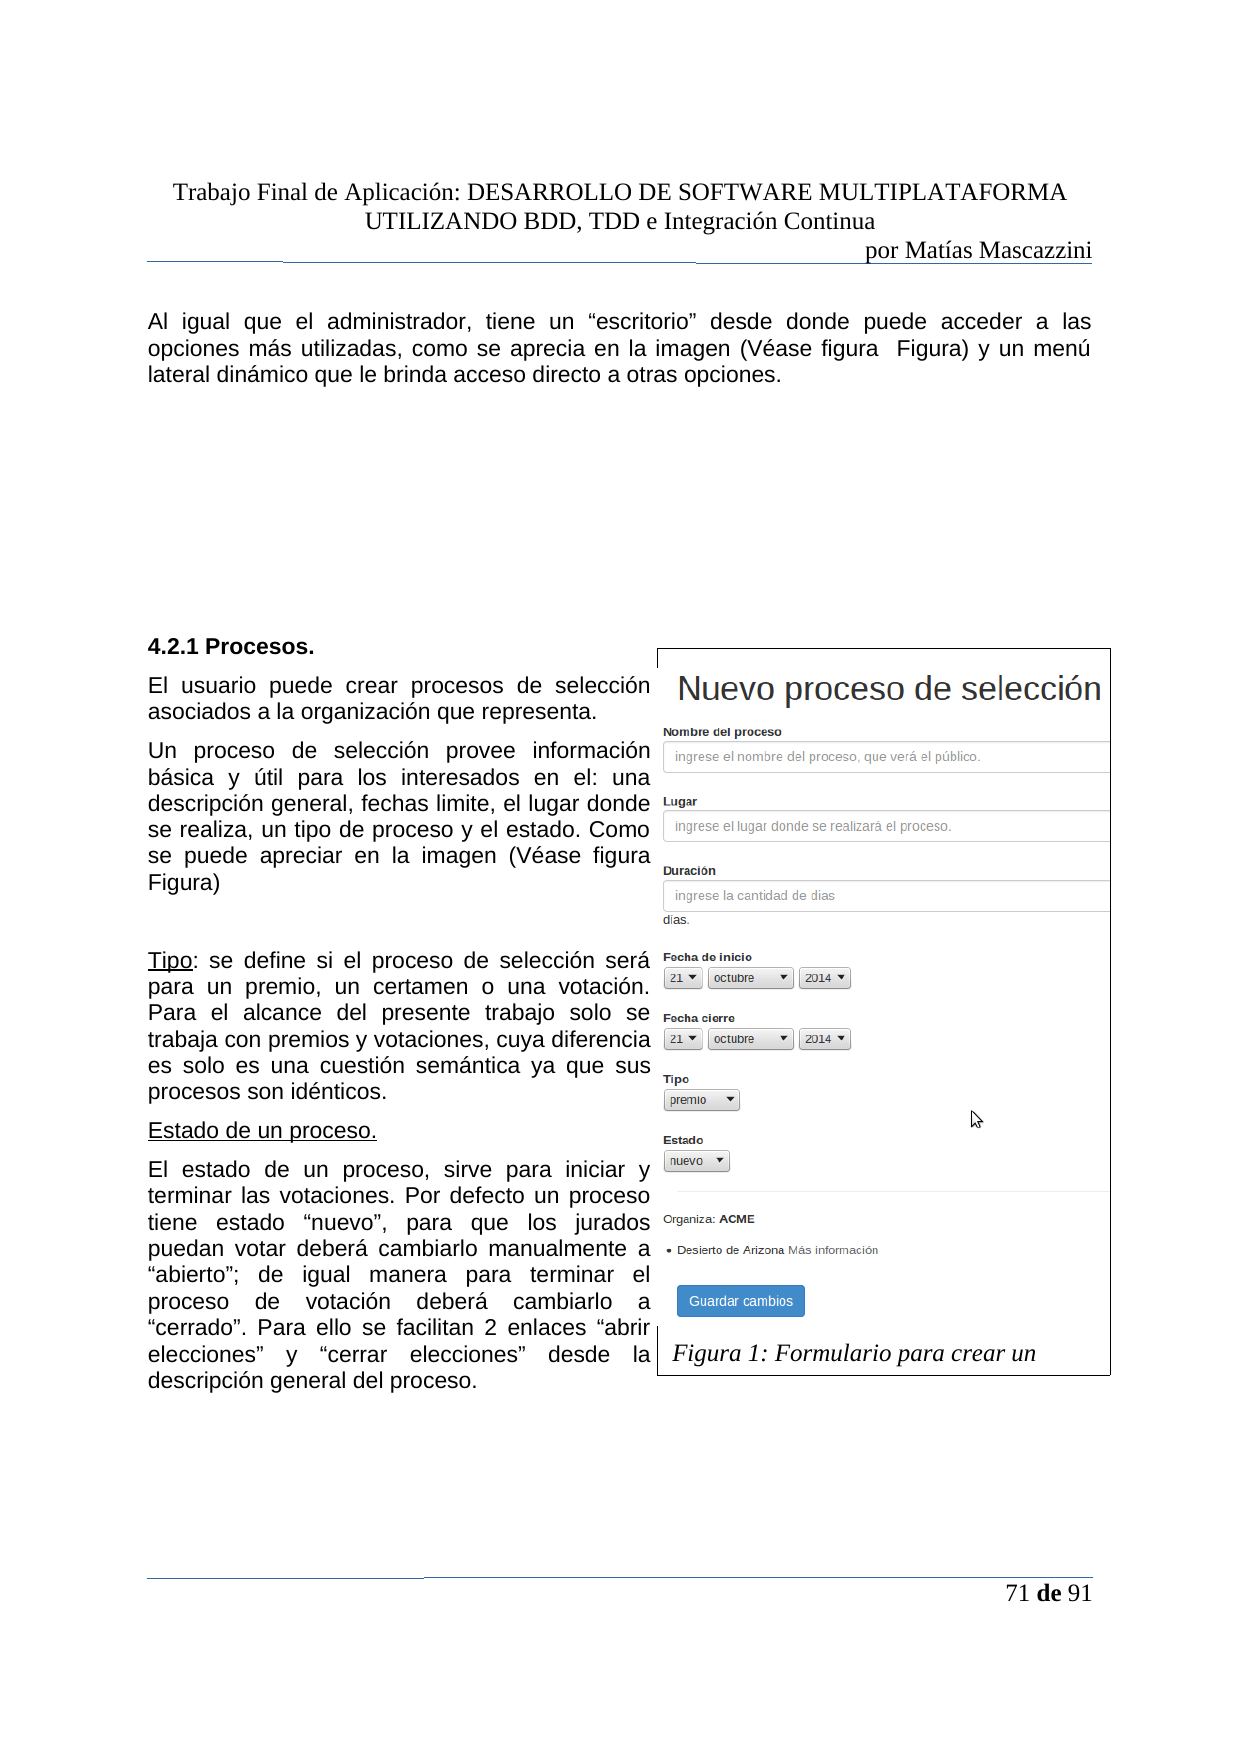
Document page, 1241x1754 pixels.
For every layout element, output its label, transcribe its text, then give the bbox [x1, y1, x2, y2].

text El estado de un proceso, sirve para iniciar y terminar las votaciones. Por defecto un proceso tiene estado “nuevo”, para que los jurados puedan votar deberá cambiarlo manualmente a “abierto”; de igual manera para terminar el proceso de votación deberá cambiarlo a “cerrado”. Para ello se facilitan 2 enlaces “abrir elecciones” y “cerrar elecciones” desde la descripción general del proceso. [148, 1156, 1093, 1393]
text Tipo: se define si el proceso de selección será para un premio, un certamen o una votación. Para el alcance del presente trabajo solo se trabaja con premios y votaciones, cuya diferencia es solo es una cuestión semántica ya que sus procesos son idénticos. [148, 947, 656, 1105]
text Estado de un proceso. [148, 1117, 656, 1143]
picture [656, 668, 1110, 1326]
text El usuario puede crear procesos de selección asociados a la organización que representa. [148, 672, 656, 724]
text Un proceso de selección provee información básica y útil para los interesados en el: una descripción general, fechas limite, el lugar donde se realiza, un tipo de proceso y el estado. Como se puede apreciar en la imagen (Véase figura Figura) [148, 737, 656, 895]
text Al igual que el administrador, tiene un “escritorio” desde donde puede acceder a las opciones más utilizadas, como se aprecia en la imagen (Véase figura Figura) y un menú lateral dinámico que le brinda acceso directo a otras opciones. [148, 308, 1093, 387]
text 4.2.1 Procesos. [148, 633, 1093, 659]
